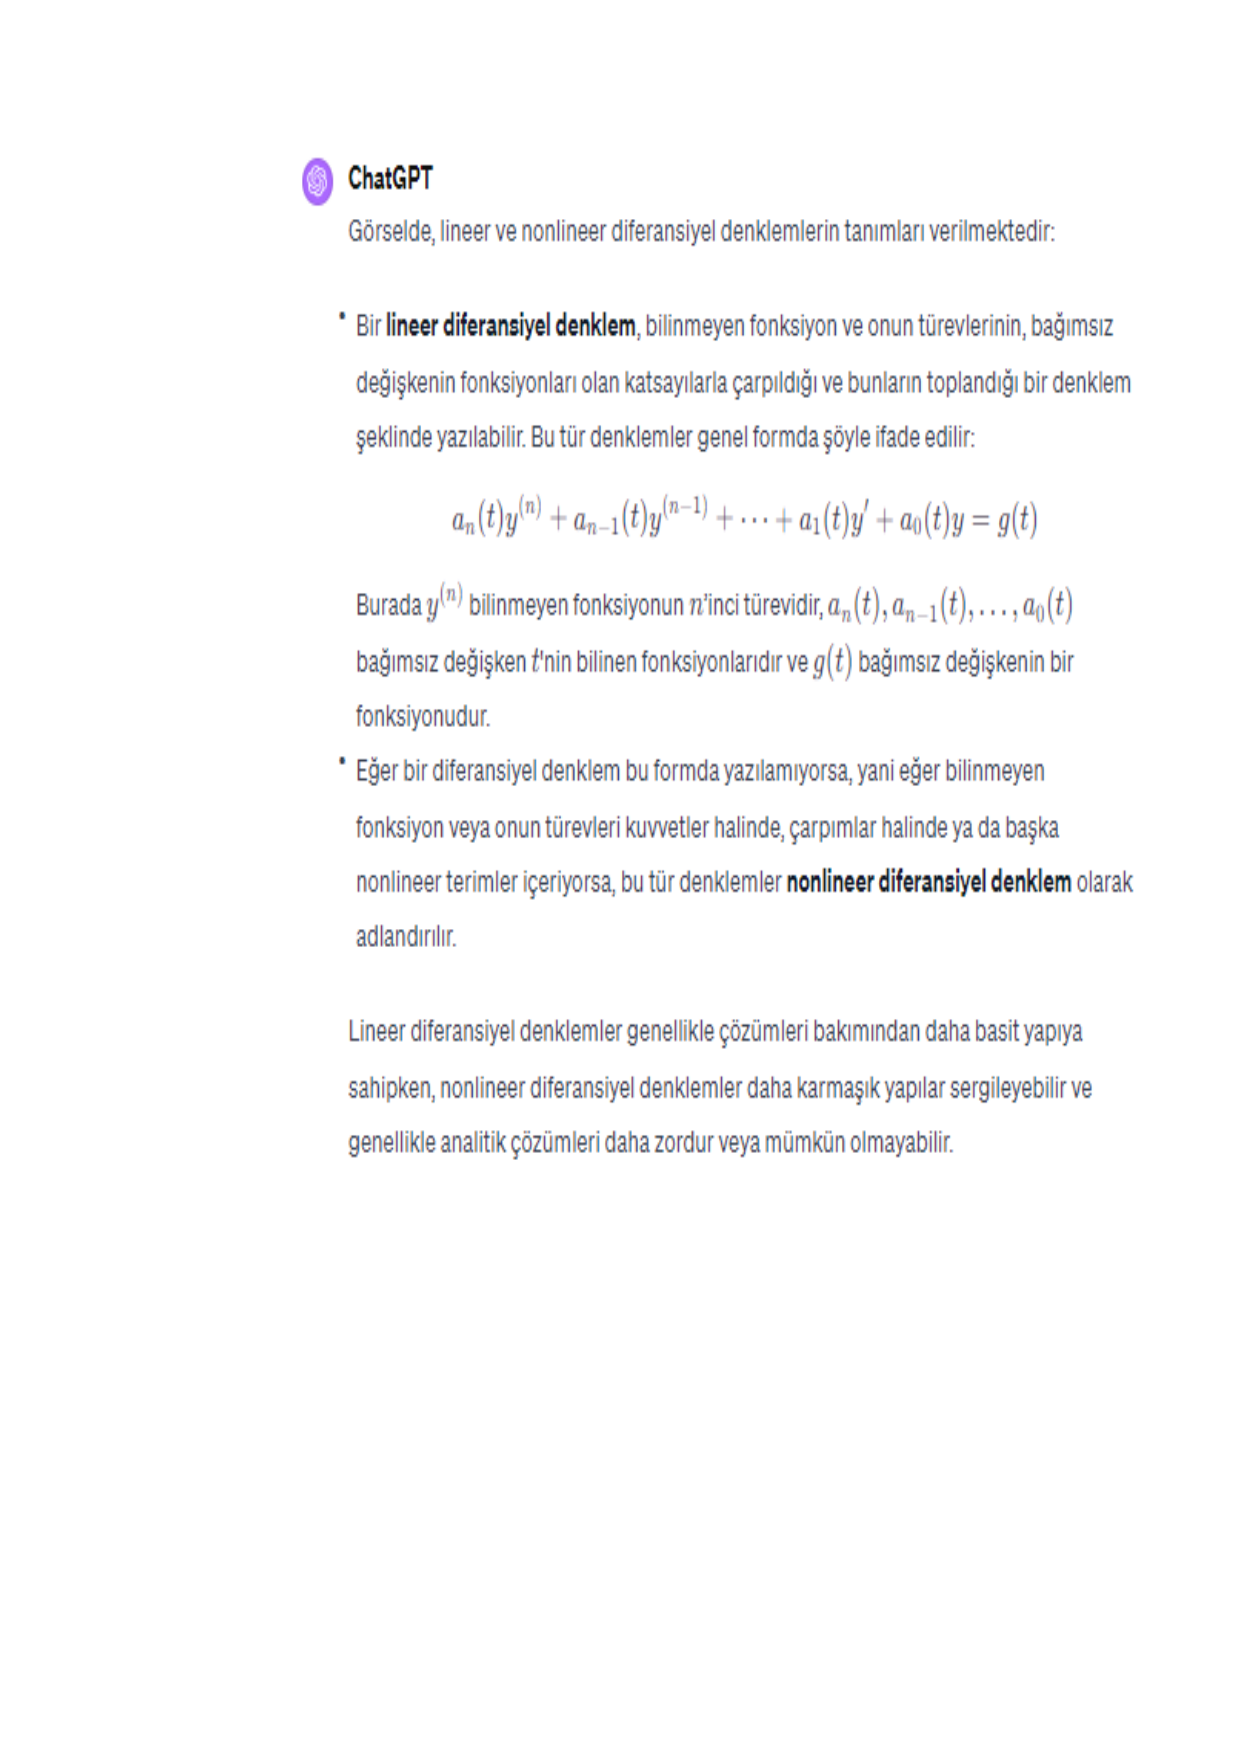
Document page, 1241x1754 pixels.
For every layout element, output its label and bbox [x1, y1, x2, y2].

picture [221, 147, 1158, 1186]
